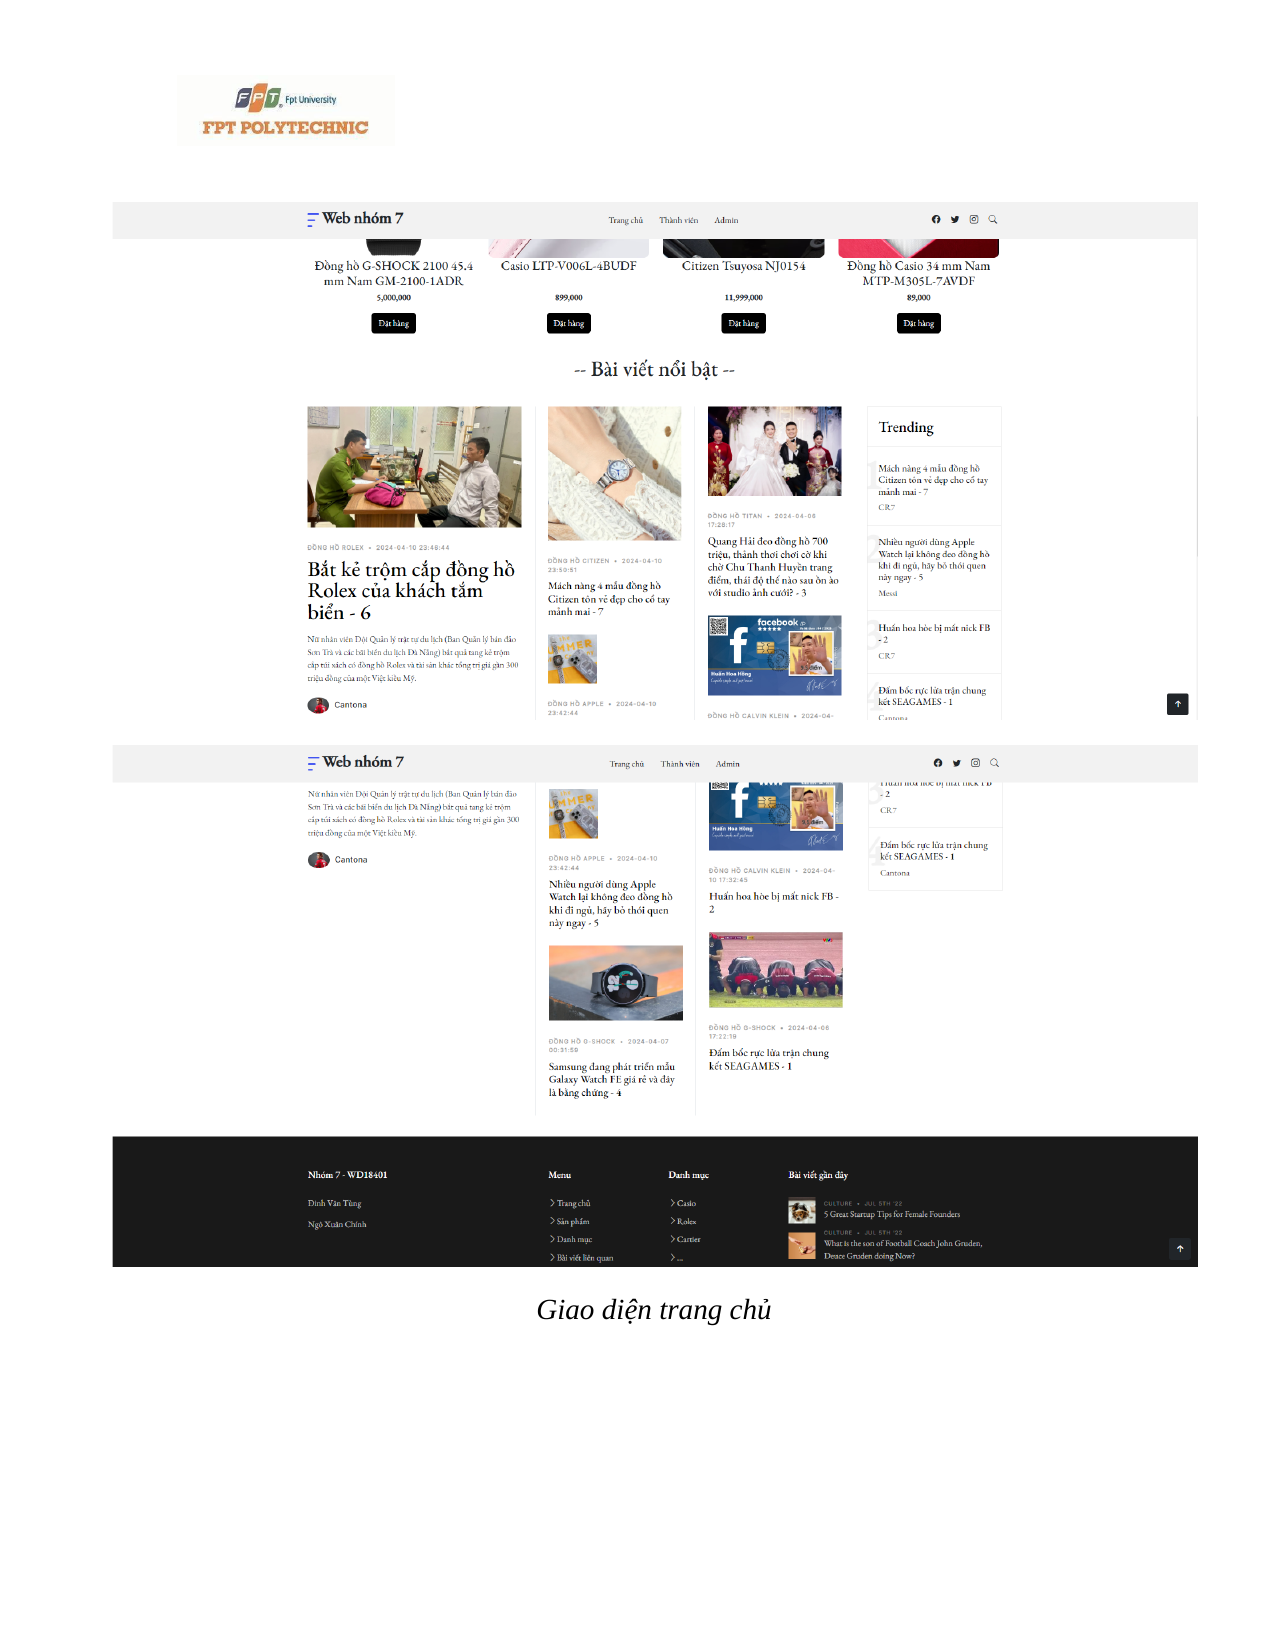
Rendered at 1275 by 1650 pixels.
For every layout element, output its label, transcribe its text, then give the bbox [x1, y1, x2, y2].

picture [112, 202, 1198, 720]
picture [177, 75, 395, 146]
picture [112, 745, 1198, 1267]
text Giao diện trang chủ [112, 1292, 1198, 1326]
